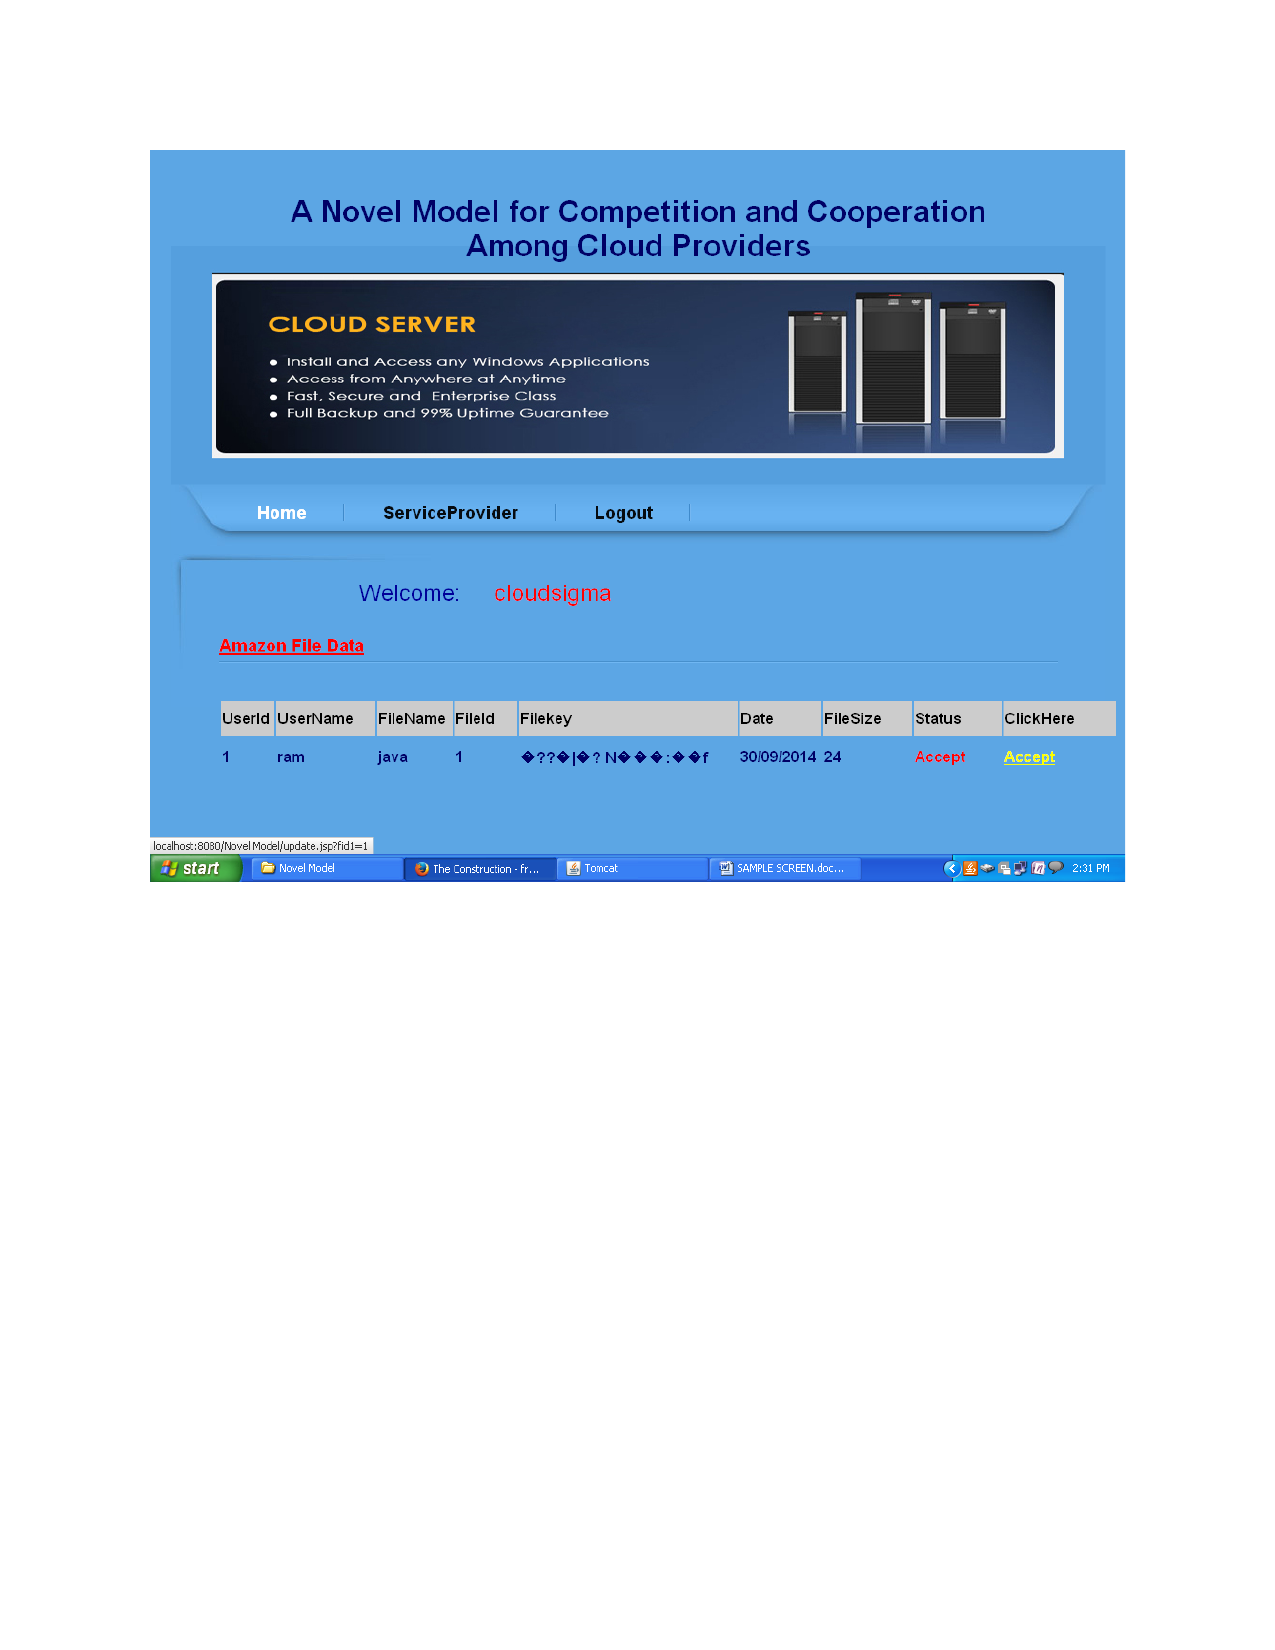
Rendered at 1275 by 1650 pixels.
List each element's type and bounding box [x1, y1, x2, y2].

picture [150, 150, 1125, 882]
